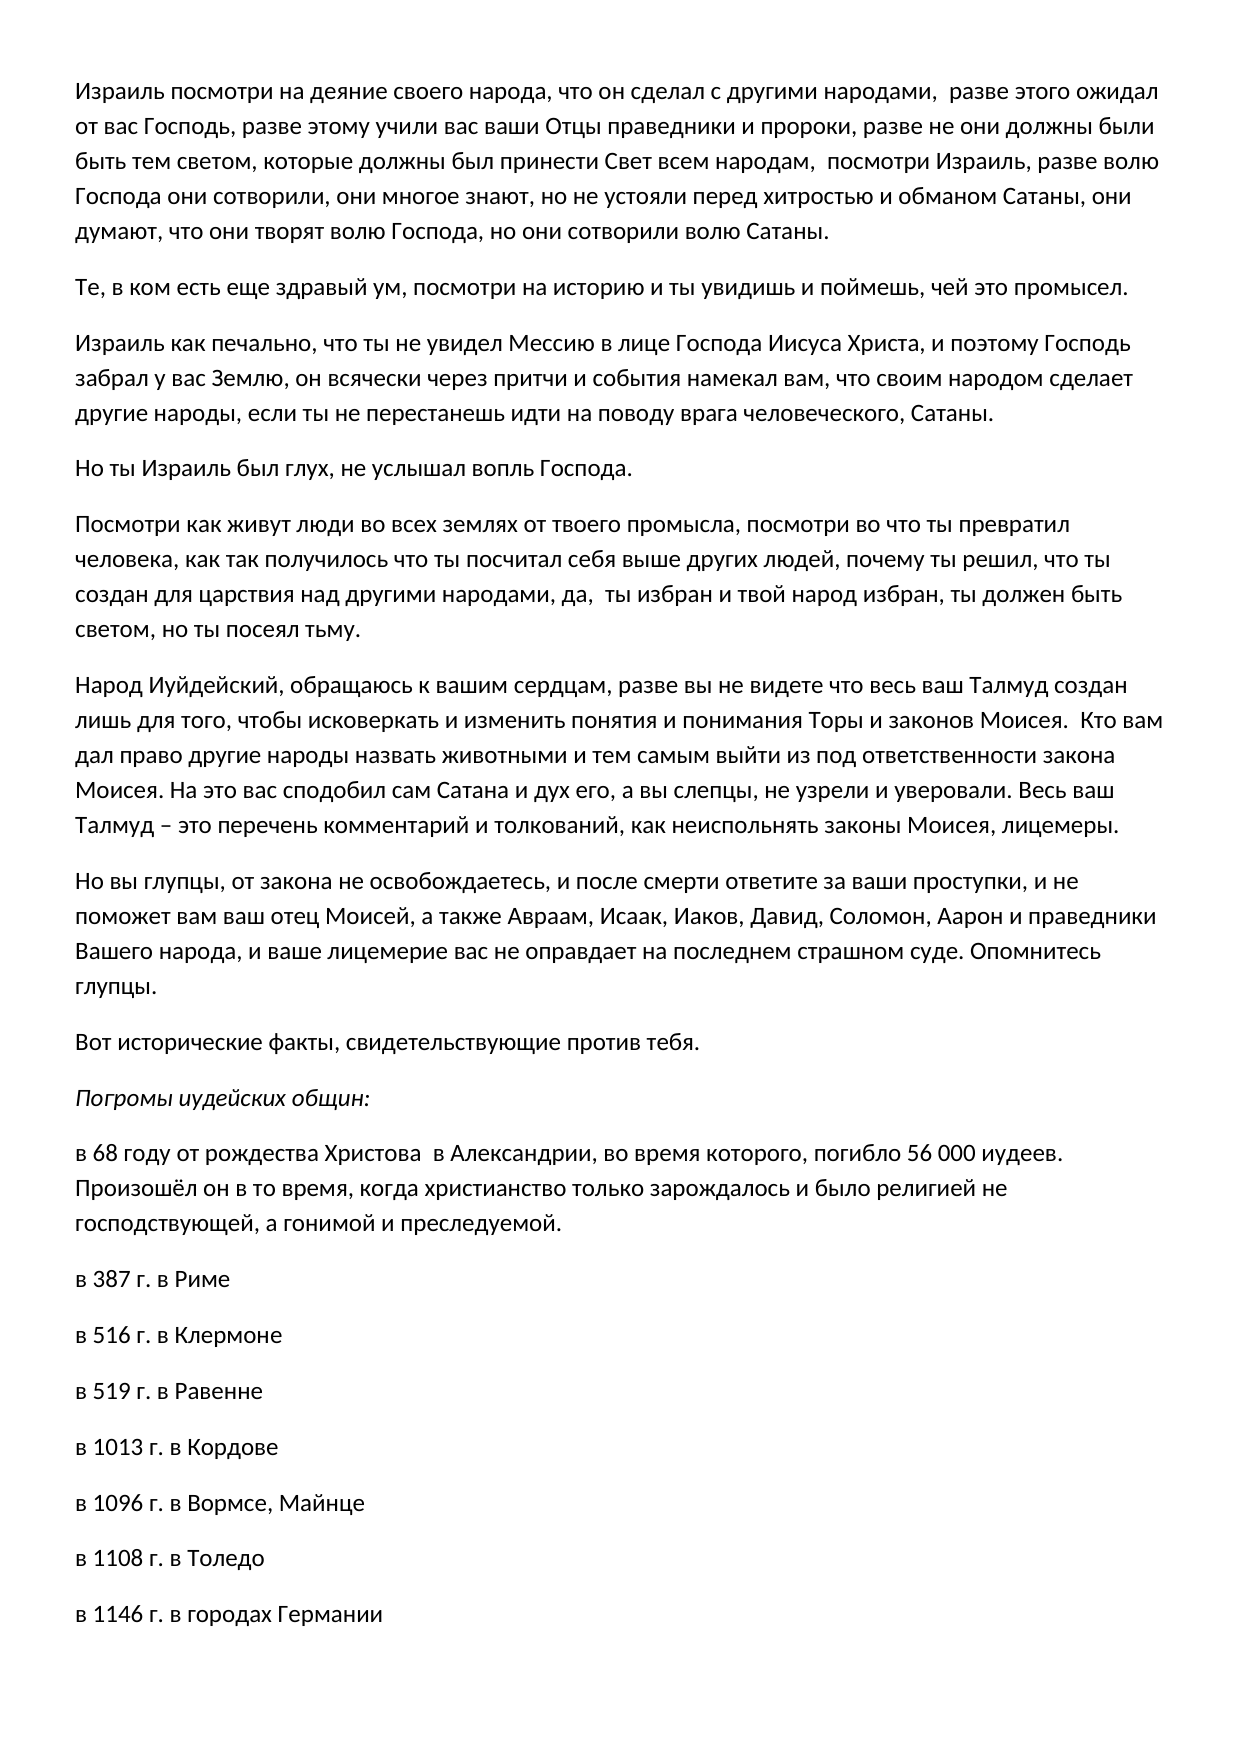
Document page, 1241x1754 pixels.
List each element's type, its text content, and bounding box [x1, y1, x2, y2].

text Те, в ком есть еще здравый ум, посмотри на историю и ты увидишь и поймешь, чей это промысел. [75, 271, 1165, 301]
text в 1013 г. в Кордове [75, 1431, 1165, 1461]
text Народ Иуйдейский, обращаюсь к вашим сердцам, разве вы не видете что весь ваш Талмуд создан лишь для того, чтобы исковеркать и изменить понятия и понимания Торы и законов Моисея. Кто вам дал право другие народы назвать животными и тем самым выйти из под ответственности закона Моисея. На это вас сподобил сам Сатана и дух его, а вы слепцы, не узрели и уверовали. Весь ваш Талмуд – это перечень комментарий и толкований, как неиспольнять законы Моисея, лицемеры. [75, 669, 1165, 840]
text в 1146 г. в городах Германии [75, 1598, 1165, 1629]
text в 1096 г. в Вормсе, Майнце [75, 1487, 1165, 1517]
text в 519 г. в Равенне [75, 1375, 1165, 1406]
text в 68 году от рождества Христова в Александрии, во время которого, погибло 56 000 иудеев. Произошёл он в то время, когда христианство только зарождалось и было религией не господствующей, а гонимой и преследуемой. [75, 1137, 1165, 1238]
text Вот исторические факты, свидетельствующие против тебя. [75, 1026, 1165, 1056]
text Но вы глупцы, от закона не освобождаетесь, и после смерти ответите за ваши проступки, и не поможет вам ваш отец Моисей, а также Авраам, Исаак, Иаков, Давид, Соломон, Аарон и праведники Вашего народа, и ваше лицемерие вас не оправдает на последнем страшном суде. Опомнитесь глупцы. [75, 865, 1165, 1001]
text Погромы иудейских общин: [75, 1082, 1165, 1112]
text в 516 г. в Клермоне [75, 1319, 1165, 1350]
text Израиль посмотри на деяние своего народа, что он сделал с другими народами, разве этого ожидал от вас Господь, разве этому учили вас ваши Отцы праведники и пророки, разве не они должны были быть тем светом, которые должны был принести Свет всем народам, посмотри Израиль, разве волю Господа они сотворили, они многое знают, но не устояли перед хитростью и обманом Сатаны, они думают, что они творят волю Господа, но они сотворили волю Сатаны. [75, 75, 1165, 246]
text Израиль как печально, что ты не увидел Мессию в лице Господа Иисуса Христа, и поэтому Господь забрал у вас Землю, он всячески через притчи и события намекал вам, что своим народом сделает другие народы, если ты не перестанешь идти на поводу врага человеческого, Сатаны. [75, 327, 1165, 427]
text Но ты Израиль был глух, не услышал вопль Господа. [75, 452, 1165, 483]
text Посмотри как живут люди во всех землях от твоего промысла, посмотри во что ты превратил человека, как так получилось что ты посчитал себя выше других людей, почему ты решил, что ты создан для царствия над другими народами, да, ты избран и твой народ избран, ты должен быть светом, но ты посеял тьму. [75, 508, 1165, 644]
text в 387 г. в Риме [75, 1263, 1165, 1294]
text в 1108 г. в Толедо [75, 1542, 1165, 1573]
